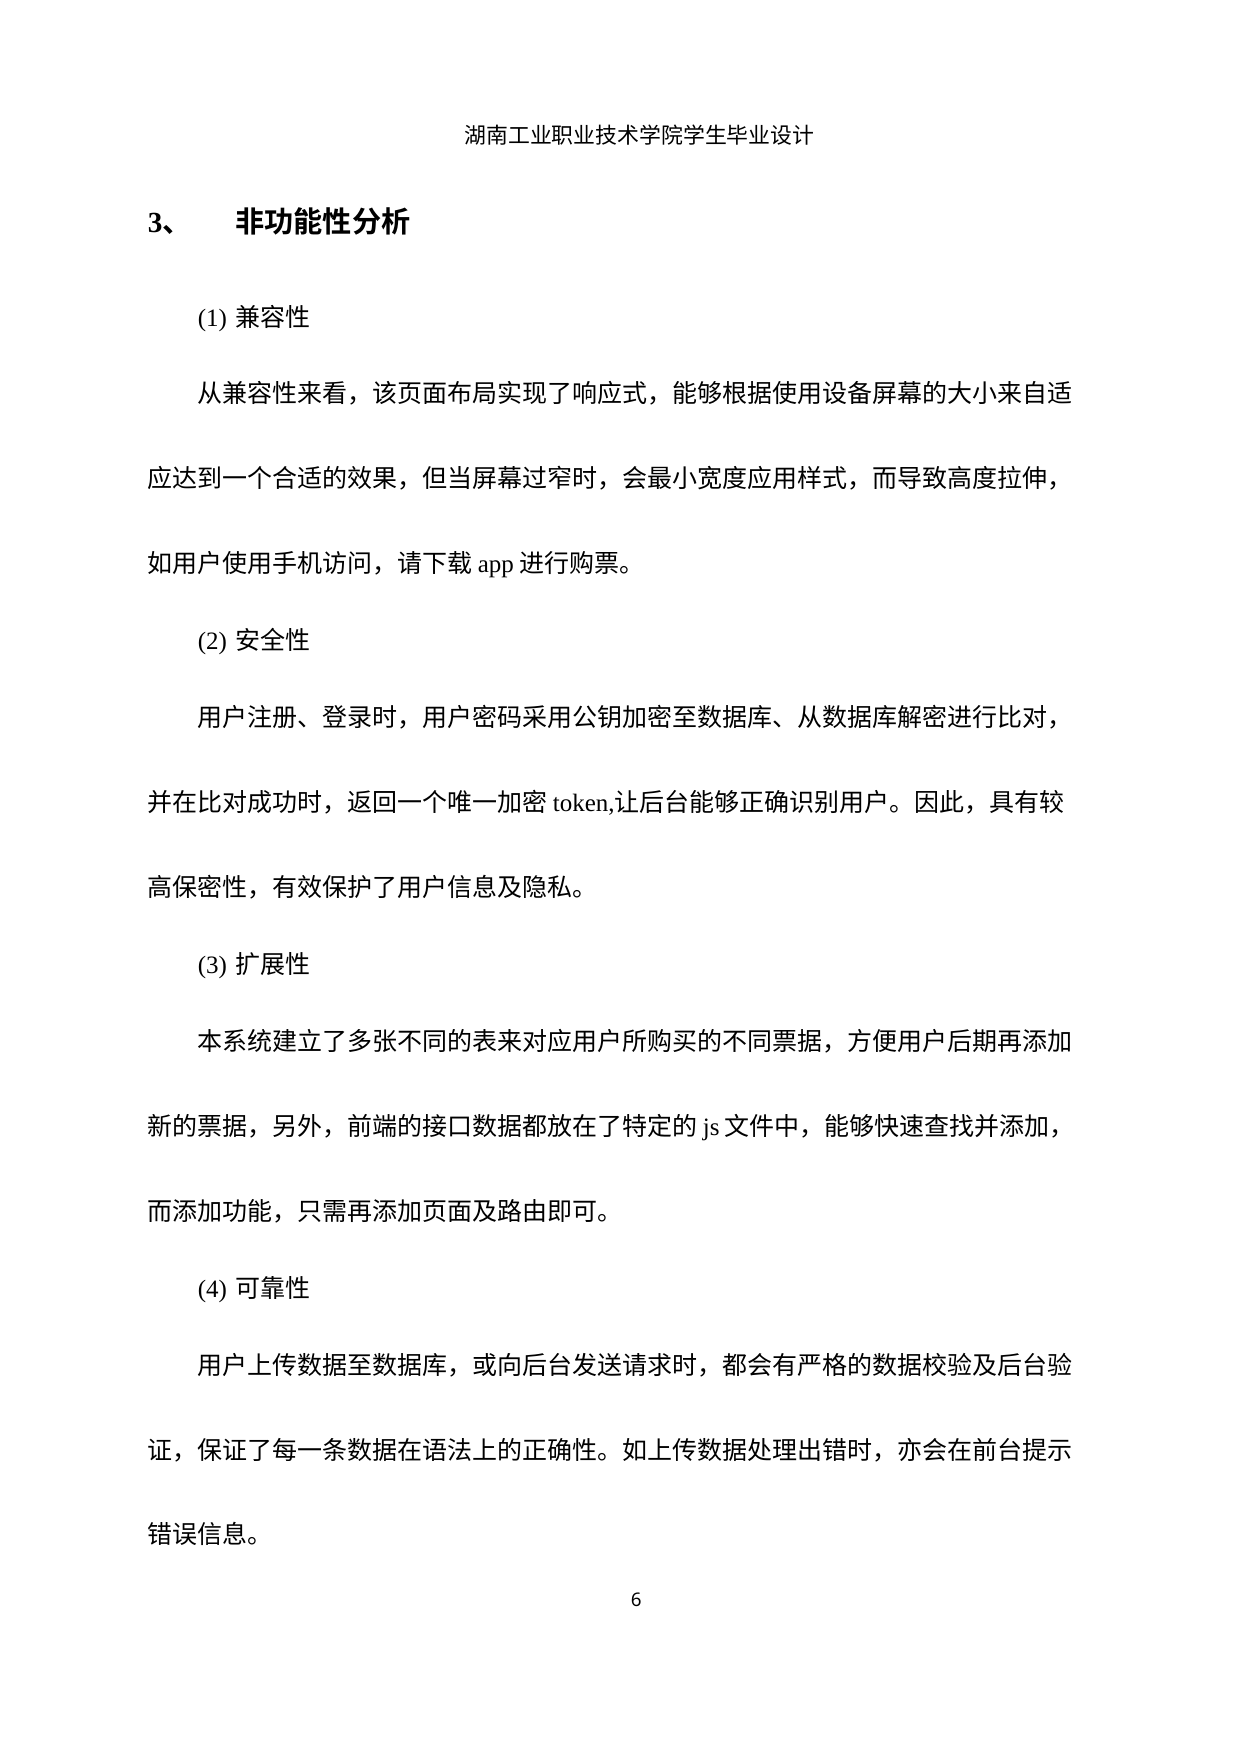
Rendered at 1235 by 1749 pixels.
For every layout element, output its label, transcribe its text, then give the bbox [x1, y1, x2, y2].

list 兼容性 [148, 281, 1087, 349]
list 扩展性 [148, 929, 1087, 997]
list 安全性 [148, 605, 1087, 673]
subtitle 非功能性分析 [148, 186, 1087, 254]
list 可靠性 [148, 1252, 1087, 1320]
text 用户上传数据至数据库，或向后台发送请求时，都会有严格的数据校验及后台验证，保证了每一条数据在语法上的正确性。如上传数据处理出错时，亦会在前台提示错误信息。 [148, 1329, 1087, 1567]
text 从兼容性来看，该页面布局实现了响应式，能够根据使用设备屏幕的大小来自适应达到一个合适的效果，但当屏幕过窄时，会最小宽度应用样式，而导致高度拉伸，如用户使用手机访问，请下载app进行购票。 [148, 358, 1087, 596]
text 本系统建立了多张不同的表来对应用户所购买的不同票据，方便用户后期再添加新的票据，另外，前端的接口数据都放在了特定的js文件中，能够快速查找并添加，而添加功能，只需再添加页面及路由即可。 [148, 1006, 1087, 1243]
text 用户注册、登录时，用户密码采用公钥加密至数据库、从数据库解密进行比对，并在比对成功时，返回一个唯一加密token,让后台能够正确识别用户。因此，具有较高保密性，有效保护了用户信息及隐私。 [148, 682, 1087, 919]
